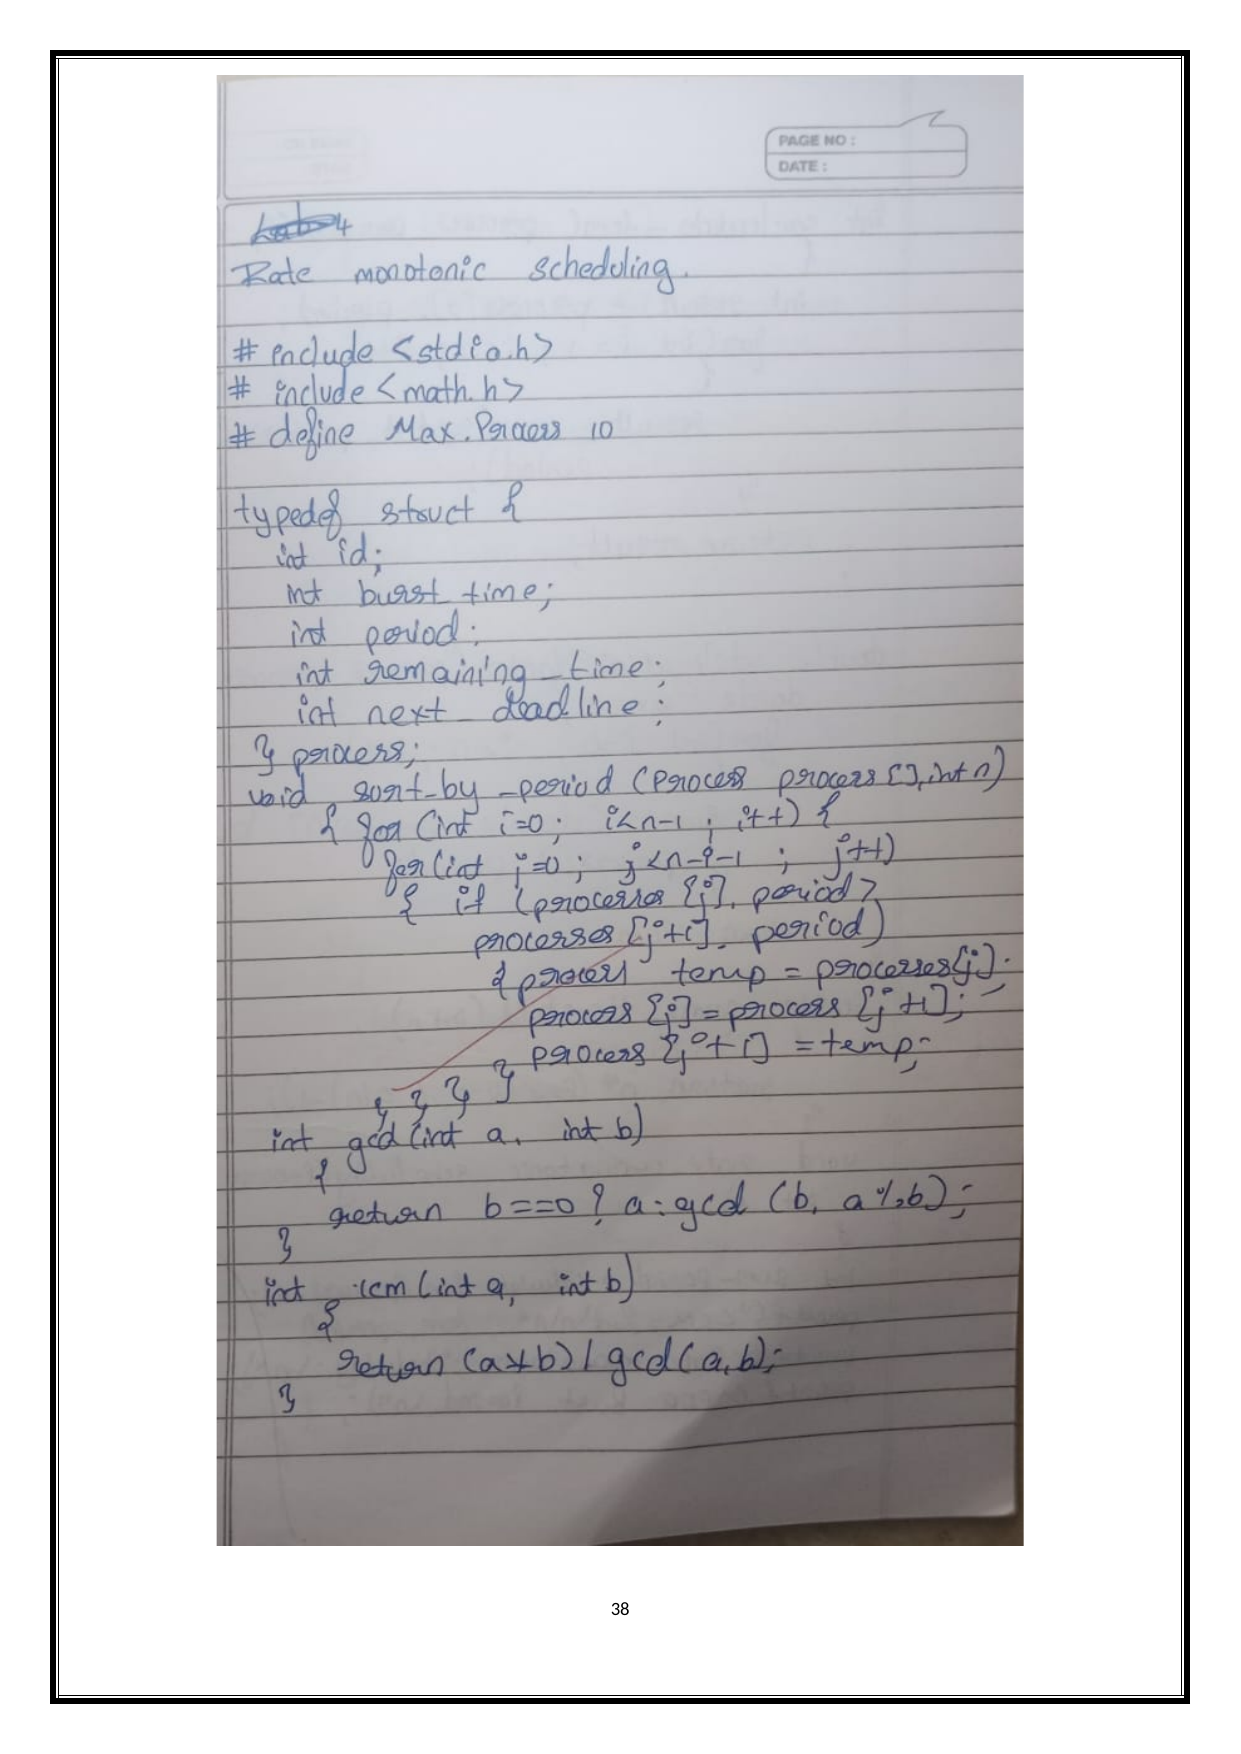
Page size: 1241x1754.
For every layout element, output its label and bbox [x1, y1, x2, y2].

picture [216, 75, 1024, 1546]
